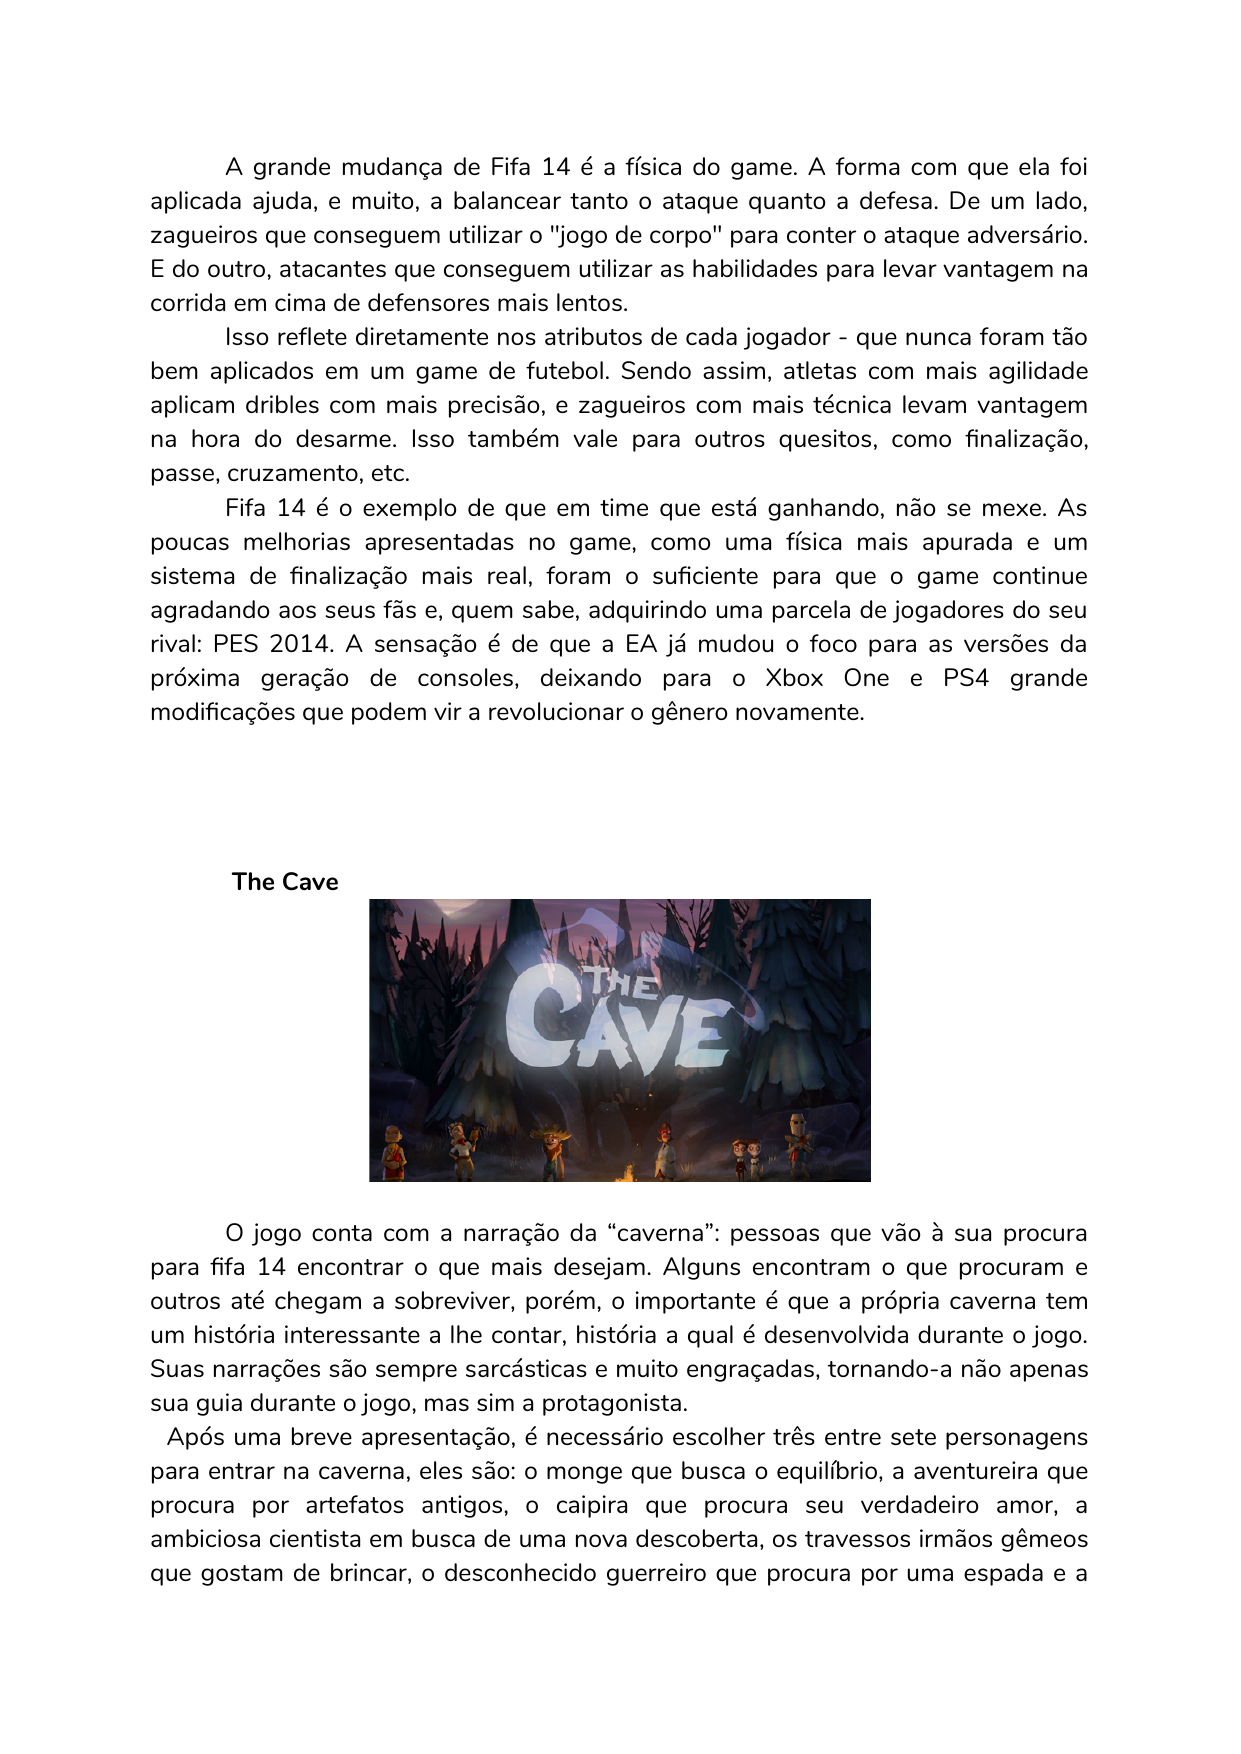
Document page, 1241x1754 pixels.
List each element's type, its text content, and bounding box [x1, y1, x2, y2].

text O jogo conta com a narração da “caverna”: pessoas que vão à sua procura para fifa 14 encontrar o que mais desejam. Alguns encontram o que procuram e outros até chegam a sobreviver, porém, o importante é que a própria caverna tem um história interessante a lhe contar, história a qual é desenvolvida durante o jogo. Suas narrações são sempre sarcásticas e muito engraçadas, tornando-a não apenas sua guia durante o jogo, mas sim a protagonista. [150, 1216, 1090, 1420]
text Fifa 14 é o exemplo de que em time que está ganhando, não se mexe. As poucas melhorias apresentadas no game, como uma física mais apurada e um sistema de finalização mais real, foram o suficiente para que o game continue agradando aos seus fãs e, quem sabe, adquirindo uma parcela de jogadores do seu rival: PES 2014. A sensação é de que a EA já mudou o foco para as versões da próxima geração de consoles, deixando para o Xbox One e PS4 grande modificações que podem vir a revolucionar o gênero novamente. [150, 491, 1090, 729]
text Isso reflete diretamente nos atributos de cada jogador - que nunca foram tão bem aplicados em um game de futebol. Sendo assim, atletas com mais agilidade aplicam dribles com mais precisão, e zagueiros com mais técnica levam vantagem na hora do desarme. Isso também vale para outros quesitos, como finalização, passe, cruzamento, etc. [150, 320, 1090, 491]
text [150, 1420, 1090, 1591]
picture [369, 899, 871, 1182]
text A grande mudança de Fifa 14 é a física do game. A forma com que ela foi aplicada ajuda, e muito, a balancear tanto o ataque quanto a defesa. De um lado, zagueiros que conseguem utilizar o "jogo de corpo" para conter o ataque adversário. E do outro, atacantes que conseguem utilizar as habilidades para levar vantagem na corrida em cima de defensores mais lentos. [150, 150, 1090, 320]
text The Cave [150, 865, 1090, 899]
